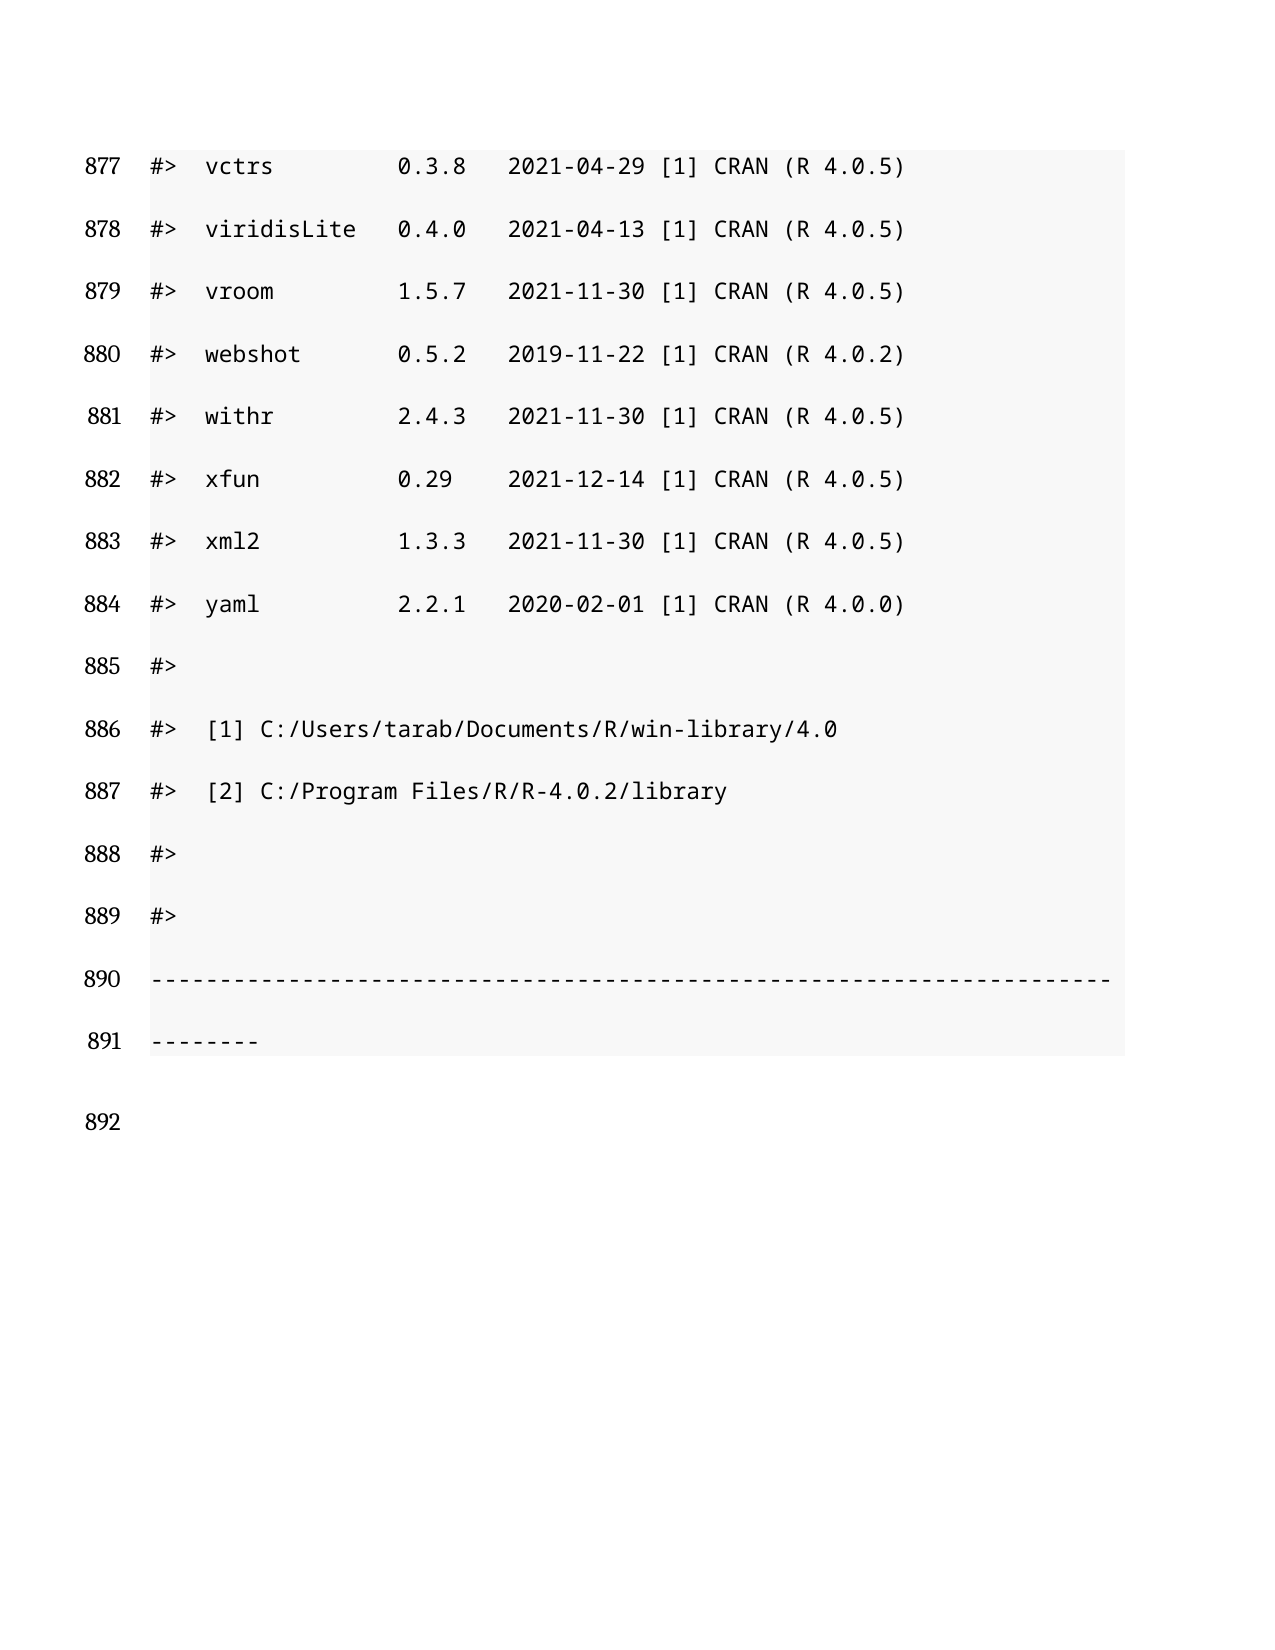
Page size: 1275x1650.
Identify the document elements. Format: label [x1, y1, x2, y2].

text [150, 150, 1125, 1056]
